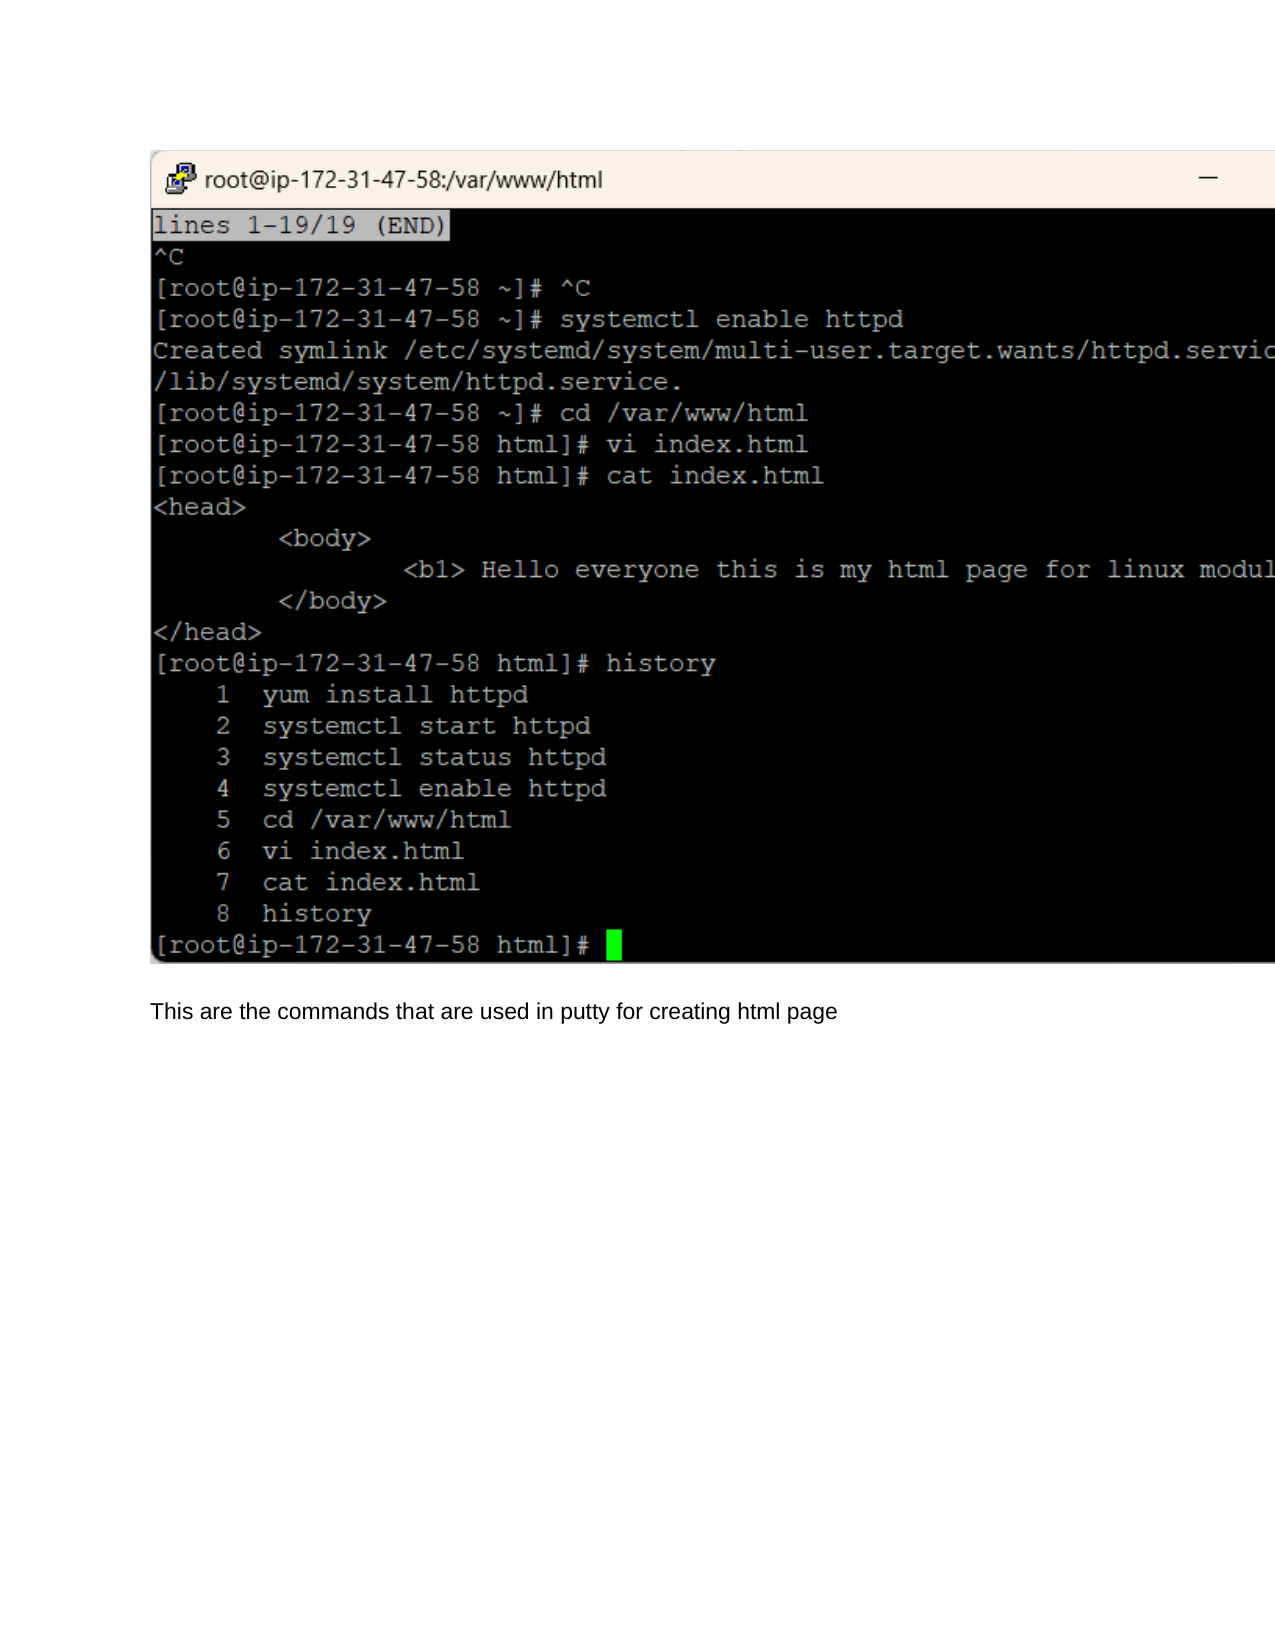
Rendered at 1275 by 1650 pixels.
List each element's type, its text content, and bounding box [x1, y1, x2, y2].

text This are the commands that are used in putty for creating html page [150, 998, 1125, 1024]
picture [150, 150, 1275, 964]
